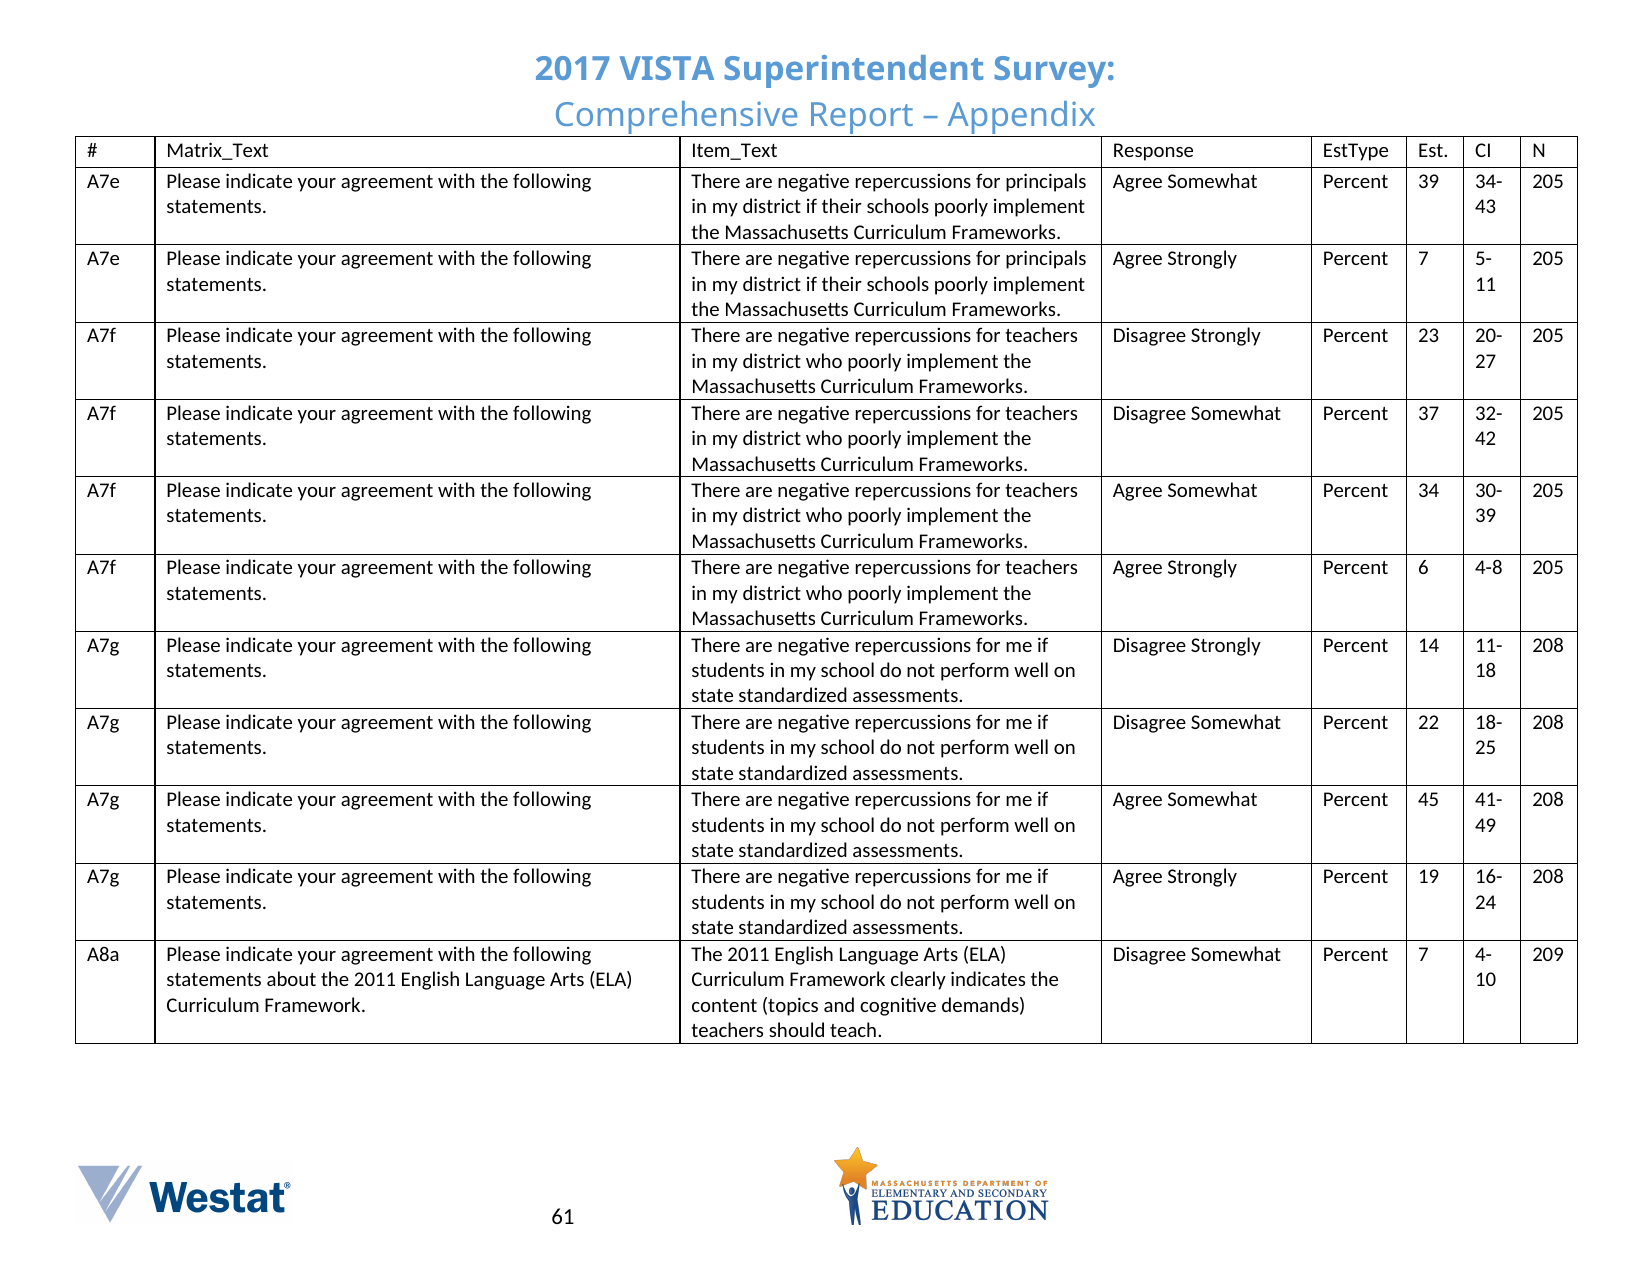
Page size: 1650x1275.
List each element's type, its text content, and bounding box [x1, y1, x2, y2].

table_cell Disagree Strongly [1102, 632, 1311, 708]
table_cell 18-25 [1464, 709, 1520, 785]
table_cell Percent [1312, 168, 1406, 244]
table_cell 34 [1407, 477, 1463, 553]
table_cell Percent [1312, 709, 1406, 785]
table_cell 23 [1407, 323, 1463, 399]
table_cell The 2011 English Language Arts (ELA) Curriculum Framework clearly indicates the content (topics and cognitive demands) teachers should teach. [681, 941, 1101, 1043]
table_cell 208 [1521, 709, 1577, 785]
table_cell A7f [76, 477, 154, 553]
table_cell There are negative repercussions for teachers in my district who poorly implement the Massachusetts Curriculum Frameworks. [681, 555, 1101, 631]
table_cell Percent [1312, 245, 1406, 322]
table_cell There are negative repercussions for me if students in my school do not perform well on state standardized assessments. [681, 864, 1101, 940]
table_cell 45 [1407, 786, 1463, 863]
table_header Est. [1407, 137, 1463, 167]
table_cell 16-24 [1464, 864, 1520, 940]
table_cell A7g [76, 864, 154, 940]
table_cell Agree Somewhat [1102, 786, 1311, 863]
table_cell Percent [1312, 477, 1406, 553]
table_cell There are negative repercussions for teachers in my district who poorly implement the Massachusetts Curriculum Frameworks. [681, 400, 1101, 476]
table_cell 19 [1407, 864, 1463, 940]
table_cell Percent [1312, 864, 1406, 940]
table_cell Please indicate your agreement with the following statements. [156, 245, 679, 322]
table_cell 32-42 [1464, 400, 1520, 476]
table_cell Agree Somewhat [1102, 168, 1311, 244]
table_cell 205 [1521, 168, 1577, 244]
table_cell A7e [76, 168, 154, 244]
table_cell Please indicate your agreement with the following statements about the 2011 English Language Arts (ELA) Curriculum Framework. [156, 941, 679, 1043]
table_cell A7g [76, 632, 154, 708]
table_cell A7f [76, 555, 154, 631]
table_cell Please indicate your agreement with the following statements. [156, 477, 679, 553]
table_cell Disagree Somewhat [1102, 709, 1311, 785]
table_cell 208 [1521, 786, 1577, 863]
table_cell Please indicate your agreement with the following statements. [156, 323, 679, 399]
table_cell 208 [1521, 632, 1577, 708]
table_header Matrix_Text [156, 137, 679, 167]
table_cell A7f [76, 400, 154, 476]
table_cell Please indicate your agreement with the following statements. [156, 555, 679, 631]
table_cell 209 [1521, 941, 1577, 1043]
table_cell A7f [76, 323, 154, 399]
table_cell 4-8 [1464, 555, 1520, 631]
table_cell Please indicate your agreement with the following statements. [156, 168, 679, 244]
table_cell 5-11 [1464, 245, 1520, 322]
table_cell There are negative repercussions for principals in my district if their schools poorly implement the Massachusetts Curriculum Frameworks. [681, 168, 1101, 244]
table_cell 205 [1521, 400, 1577, 476]
table_header Item_Text [681, 137, 1101, 167]
table_cell Percent [1312, 323, 1406, 399]
table_cell There are negative repercussions for teachers in my district who poorly implement the Massachusetts Curriculum Frameworks. [681, 323, 1101, 399]
table_header N [1521, 137, 1577, 167]
table_cell There are negative repercussions for teachers in my district who poorly implement the Massachusetts Curriculum Frameworks. [681, 477, 1101, 553]
table_cell There are negative repercussions for me if students in my school do not perform well on state standardized assessments. [681, 632, 1101, 708]
picture [75, 1161, 293, 1225]
table_cell Percent [1312, 632, 1406, 708]
table_cell There are negative repercussions for me if students in my school do not perform well on state standardized assessments. [681, 786, 1101, 863]
table_cell Please indicate your agreement with the following statements. [156, 709, 679, 785]
table_cell Percent [1312, 786, 1406, 863]
table_cell Percent [1312, 555, 1406, 631]
picture [832, 1140, 1050, 1225]
table_cell Disagree Somewhat [1102, 941, 1311, 1043]
table_cell 14 [1407, 632, 1463, 708]
table_cell 208 [1521, 864, 1577, 940]
table_cell Agree Somewhat [1102, 477, 1311, 553]
table_header # [76, 137, 154, 167]
table_cell Disagree Strongly [1102, 323, 1311, 399]
table_cell 39 [1407, 168, 1463, 244]
table_cell 7 [1407, 245, 1463, 322]
table_cell Percent [1312, 400, 1406, 476]
table_cell 30-39 [1464, 477, 1520, 553]
table_cell 20-27 [1464, 323, 1520, 399]
table_cell Please indicate your agreement with the following statements. [156, 864, 679, 940]
table_cell Percent [1312, 941, 1406, 1043]
table_cell 34-43 [1464, 168, 1520, 244]
table_cell A7e [76, 245, 154, 322]
table_cell Agree Strongly [1102, 864, 1311, 940]
table_cell Please indicate your agreement with the following statements. [156, 632, 679, 708]
table_header EstType [1312, 137, 1406, 167]
table_cell A7g [76, 709, 154, 785]
table_cell 7 [1407, 941, 1463, 1043]
table_cell 205 [1521, 555, 1577, 631]
table_cell A7g [76, 786, 154, 863]
table_cell 205 [1521, 323, 1577, 399]
table_cell Agree Strongly [1102, 245, 1311, 322]
table_cell Please indicate your agreement with the following statements. [156, 400, 679, 476]
table_cell 205 [1521, 477, 1577, 553]
table_cell Please indicate your agreement with the following statements. [156, 786, 679, 863]
table_cell 205 [1521, 245, 1577, 322]
table_cell Disagree Somewhat [1102, 400, 1311, 476]
table_header Response [1102, 137, 1311, 167]
table_cell 22 [1407, 709, 1463, 785]
table_cell Agree Strongly [1102, 555, 1311, 631]
table_cell 37 [1407, 400, 1463, 476]
table_cell A8a [76, 941, 154, 1043]
table_header CI [1464, 137, 1520, 167]
table_cell 4-10 [1464, 941, 1520, 1043]
table_cell 6 [1407, 555, 1463, 631]
table_cell There are negative repercussions for principals in my district if their schools poorly implement the Massachusetts Curriculum Frameworks. [681, 245, 1101, 322]
table_cell 11-18 [1464, 632, 1520, 708]
table_cell There are negative repercussions for me if students in my school do not perform well on state standardized assessments. [681, 709, 1101, 785]
table_cell 41-49 [1464, 786, 1520, 863]
